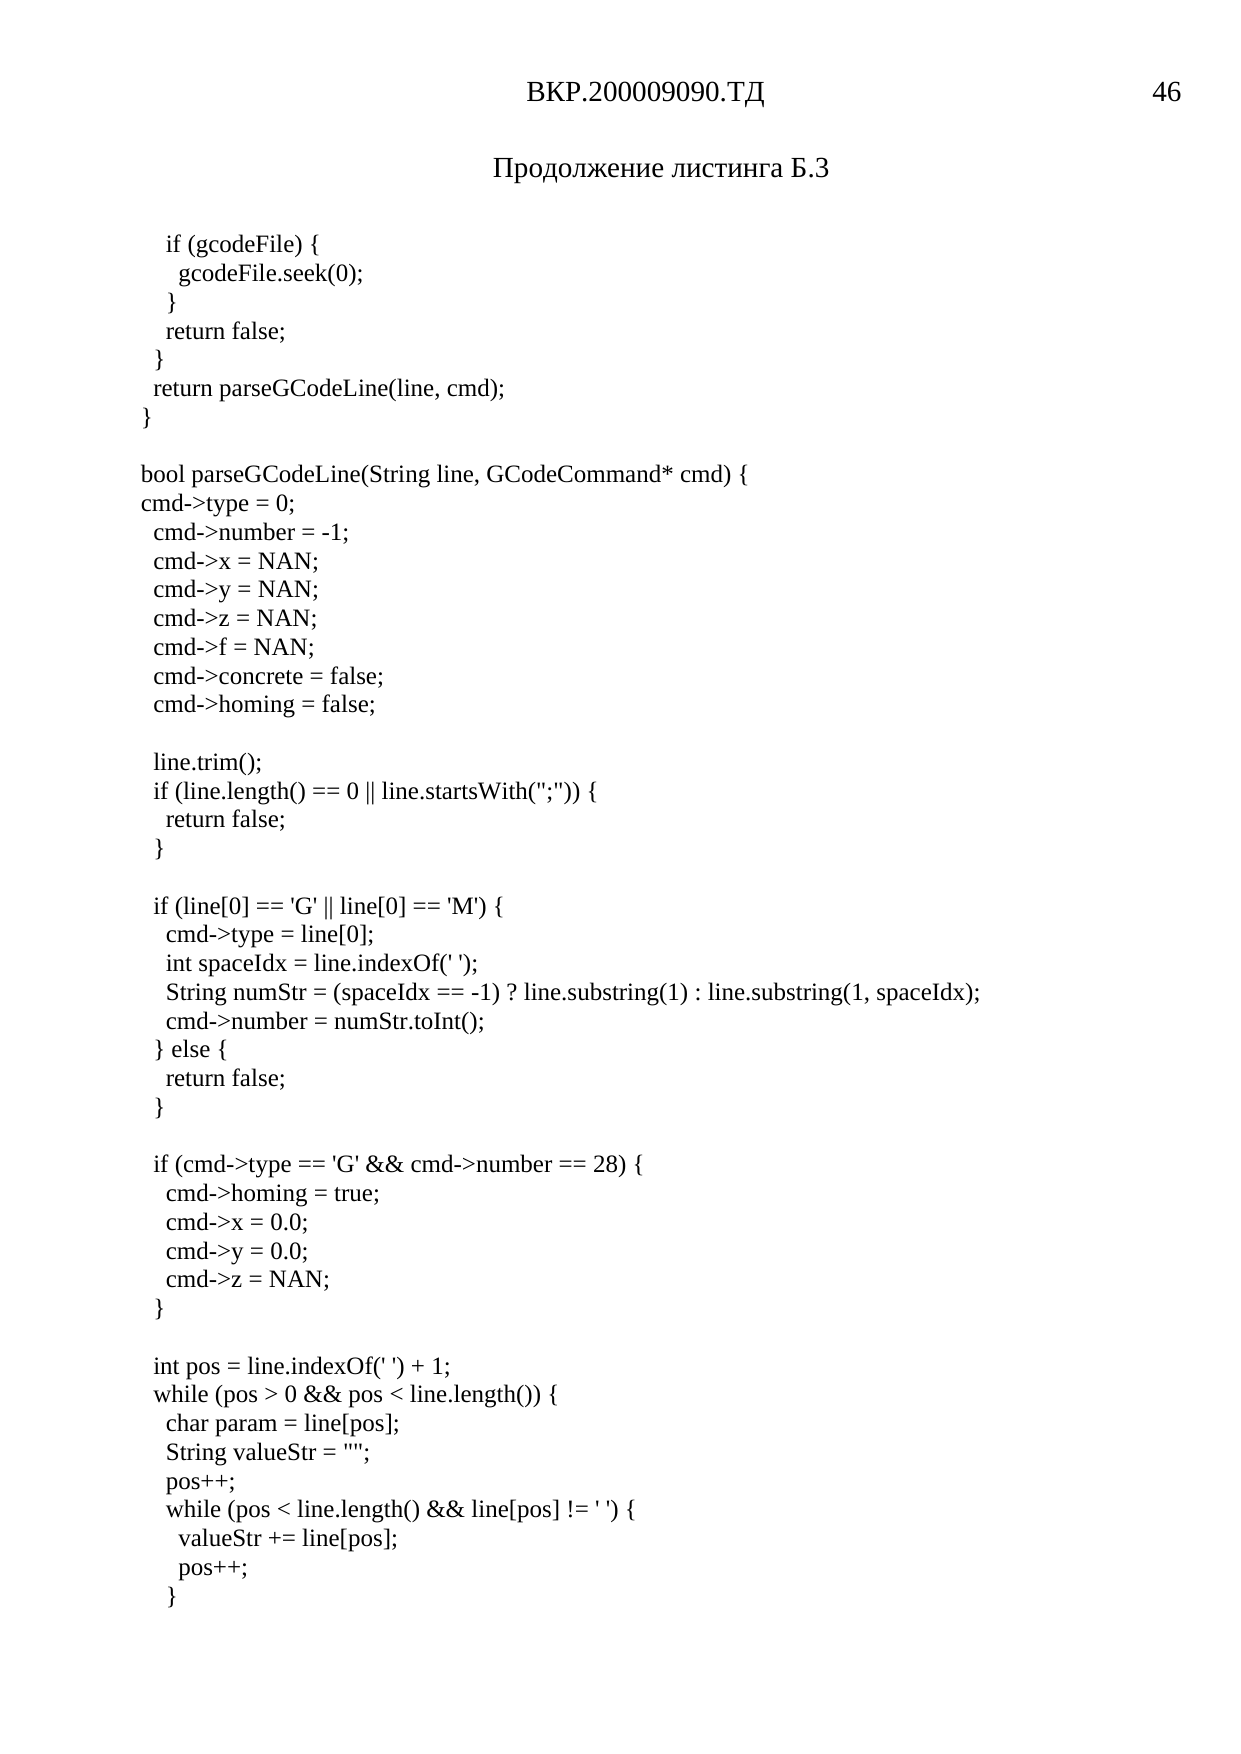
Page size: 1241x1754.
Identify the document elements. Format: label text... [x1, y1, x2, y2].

text cmd->y = 0.0; [141, 1236, 1181, 1264]
text line.trim(); [141, 747, 1181, 776]
text cmd->number = -1; [141, 517, 1181, 546]
text cmd->z = NAN; [141, 603, 1181, 632]
text cmd->homing = true; [141, 1178, 1181, 1207]
text return false; [141, 804, 1181, 833]
text int pos = line.indexOf(' ') + 1; [141, 1351, 1181, 1379]
text } [141, 1581, 1181, 1609]
text valueStr += line[pos]; [141, 1523, 1181, 1552]
text cmd->z = NAN; [141, 1264, 1181, 1293]
text while (pos > 0 && pos < line.length()) { [141, 1379, 1181, 1408]
text cmd->x = NAN; [141, 546, 1181, 574]
text return false; [141, 1063, 1181, 1092]
text if (line.length() == 0 || line.startsWith(";")) { [141, 776, 1181, 804]
text String valueStr = ""; [141, 1437, 1181, 1466]
text char param = line[pos]; [141, 1408, 1181, 1437]
text cmd->concrete = false; [141, 661, 1181, 689]
text int spaceIdx = line.indexOf(' '); [141, 948, 1181, 977]
text } [141, 833, 1181, 862]
text cmd->homing = false; [141, 689, 1181, 718]
text if (gcodeFile) { [141, 229, 1181, 258]
text if (line[0] == 'G' || line[0] == 'M') { [141, 891, 1181, 919]
text return false; [141, 316, 1181, 344]
text String numStr = (spaceIdx == -1) ? line.substring(1) : line.substring(1, spaceIdx); [141, 977, 1181, 1006]
text pos++; [141, 1466, 1181, 1494]
text return parseGCodeLine(line, cmd); [141, 373, 1181, 402]
text cmd->y = NAN; [141, 574, 1181, 603]
text cmd->number = numStr.toInt(); [141, 1006, 1181, 1034]
text cmd->x = 0.0; [141, 1207, 1181, 1236]
text cmd->type = line[0]; [141, 919, 1181, 948]
text } [141, 1293, 1181, 1322]
text Продолжение листинга Б.3 [141, 150, 1181, 183]
text pos++; [141, 1552, 1181, 1581]
text } [141, 402, 1181, 431]
text } [141, 344, 1181, 373]
text } [141, 287, 1181, 316]
text } else { [141, 1034, 1181, 1063]
text while (pos < line.length() && line[pos] != ' ') { [141, 1494, 1181, 1523]
text bool parseGCodeLine(String line, GCodeCommand* cmd) { [141, 459, 1181, 488]
text if (cmd->type == 'G' && cmd->number == 28) { [141, 1149, 1181, 1178]
text gcodeFile.seek(0); [141, 258, 1181, 287]
text cmd->type = 0; [141, 488, 1181, 517]
text cmd->f = NAN; [141, 632, 1181, 661]
text } [141, 1092, 1181, 1121]
